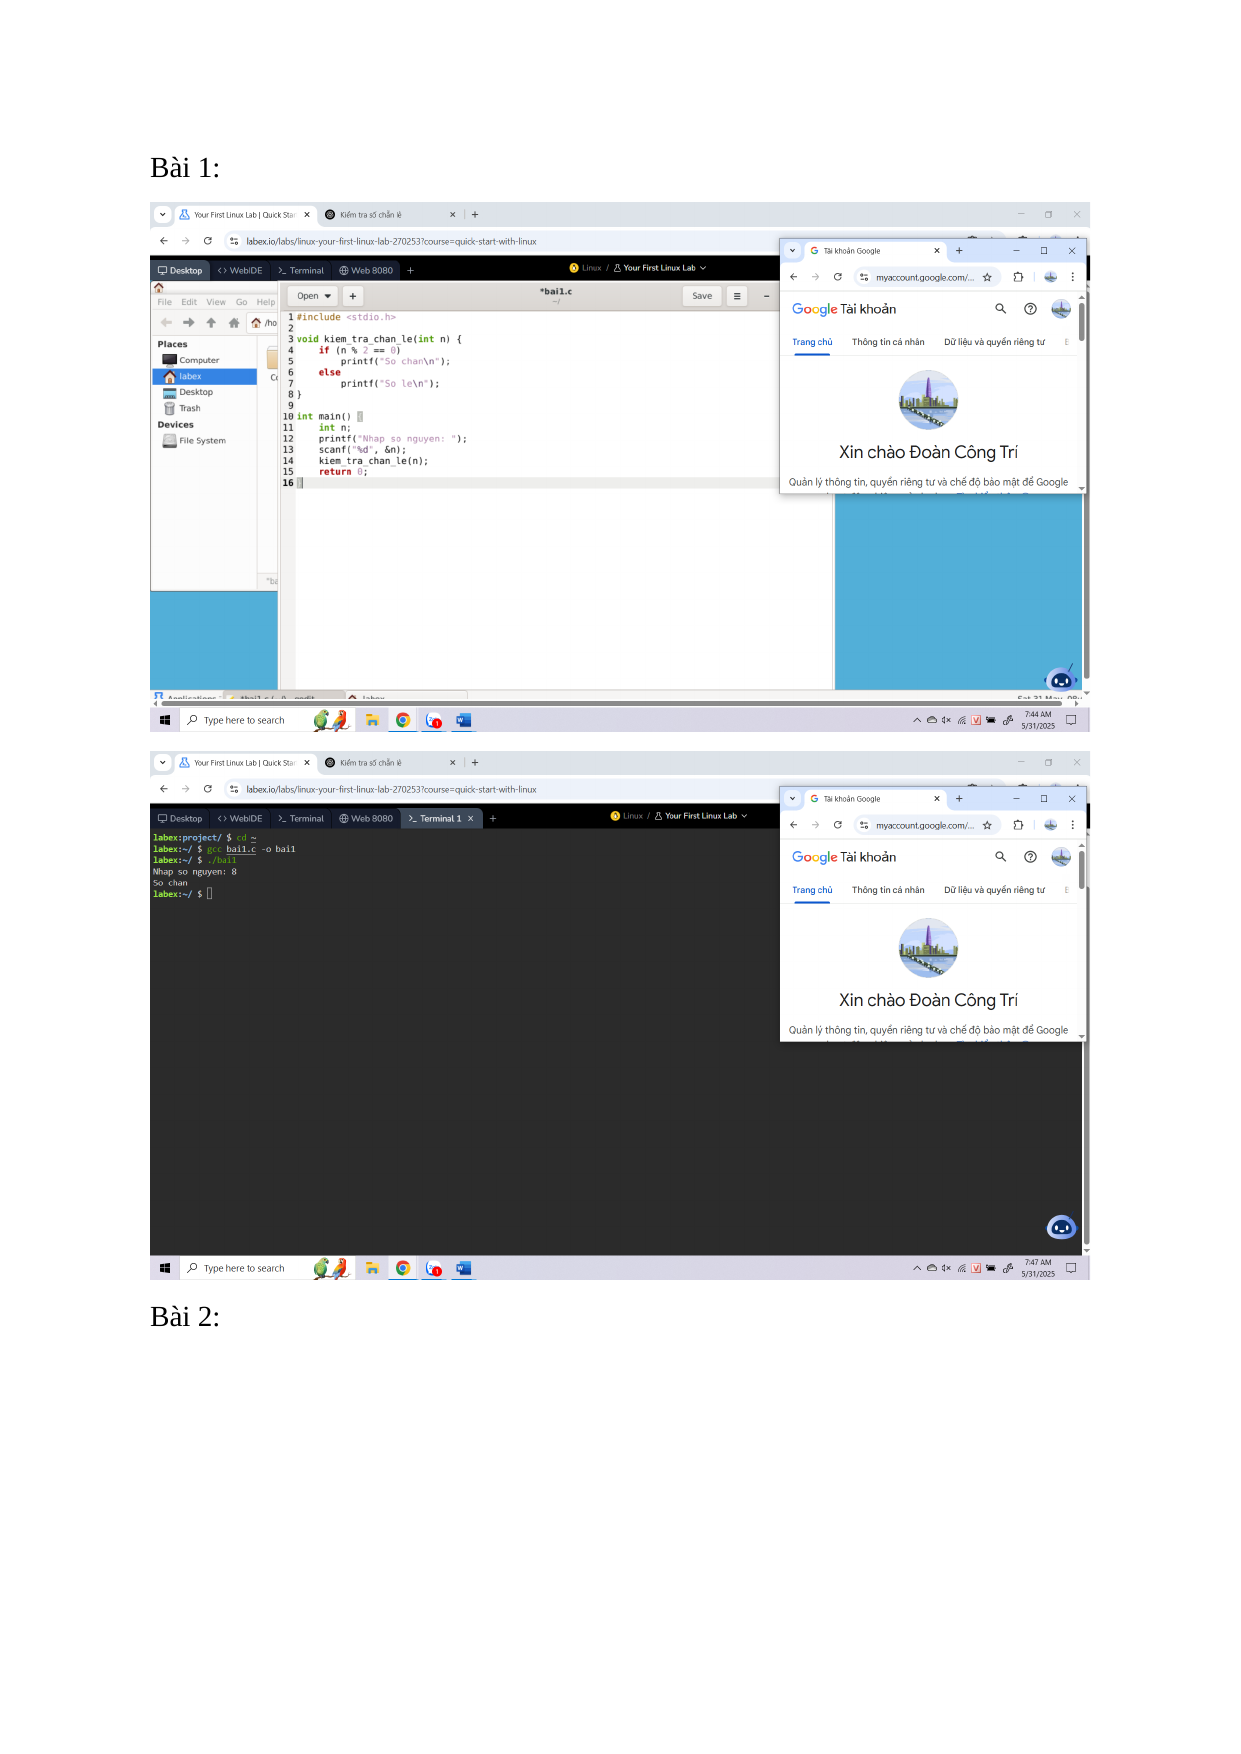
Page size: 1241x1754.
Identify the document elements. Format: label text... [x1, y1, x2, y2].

picture [150, 202, 1091, 732]
text Bài 2: [150, 1299, 1090, 1333]
text Bài 1: [150, 150, 1090, 183]
picture [150, 751, 1091, 1280]
